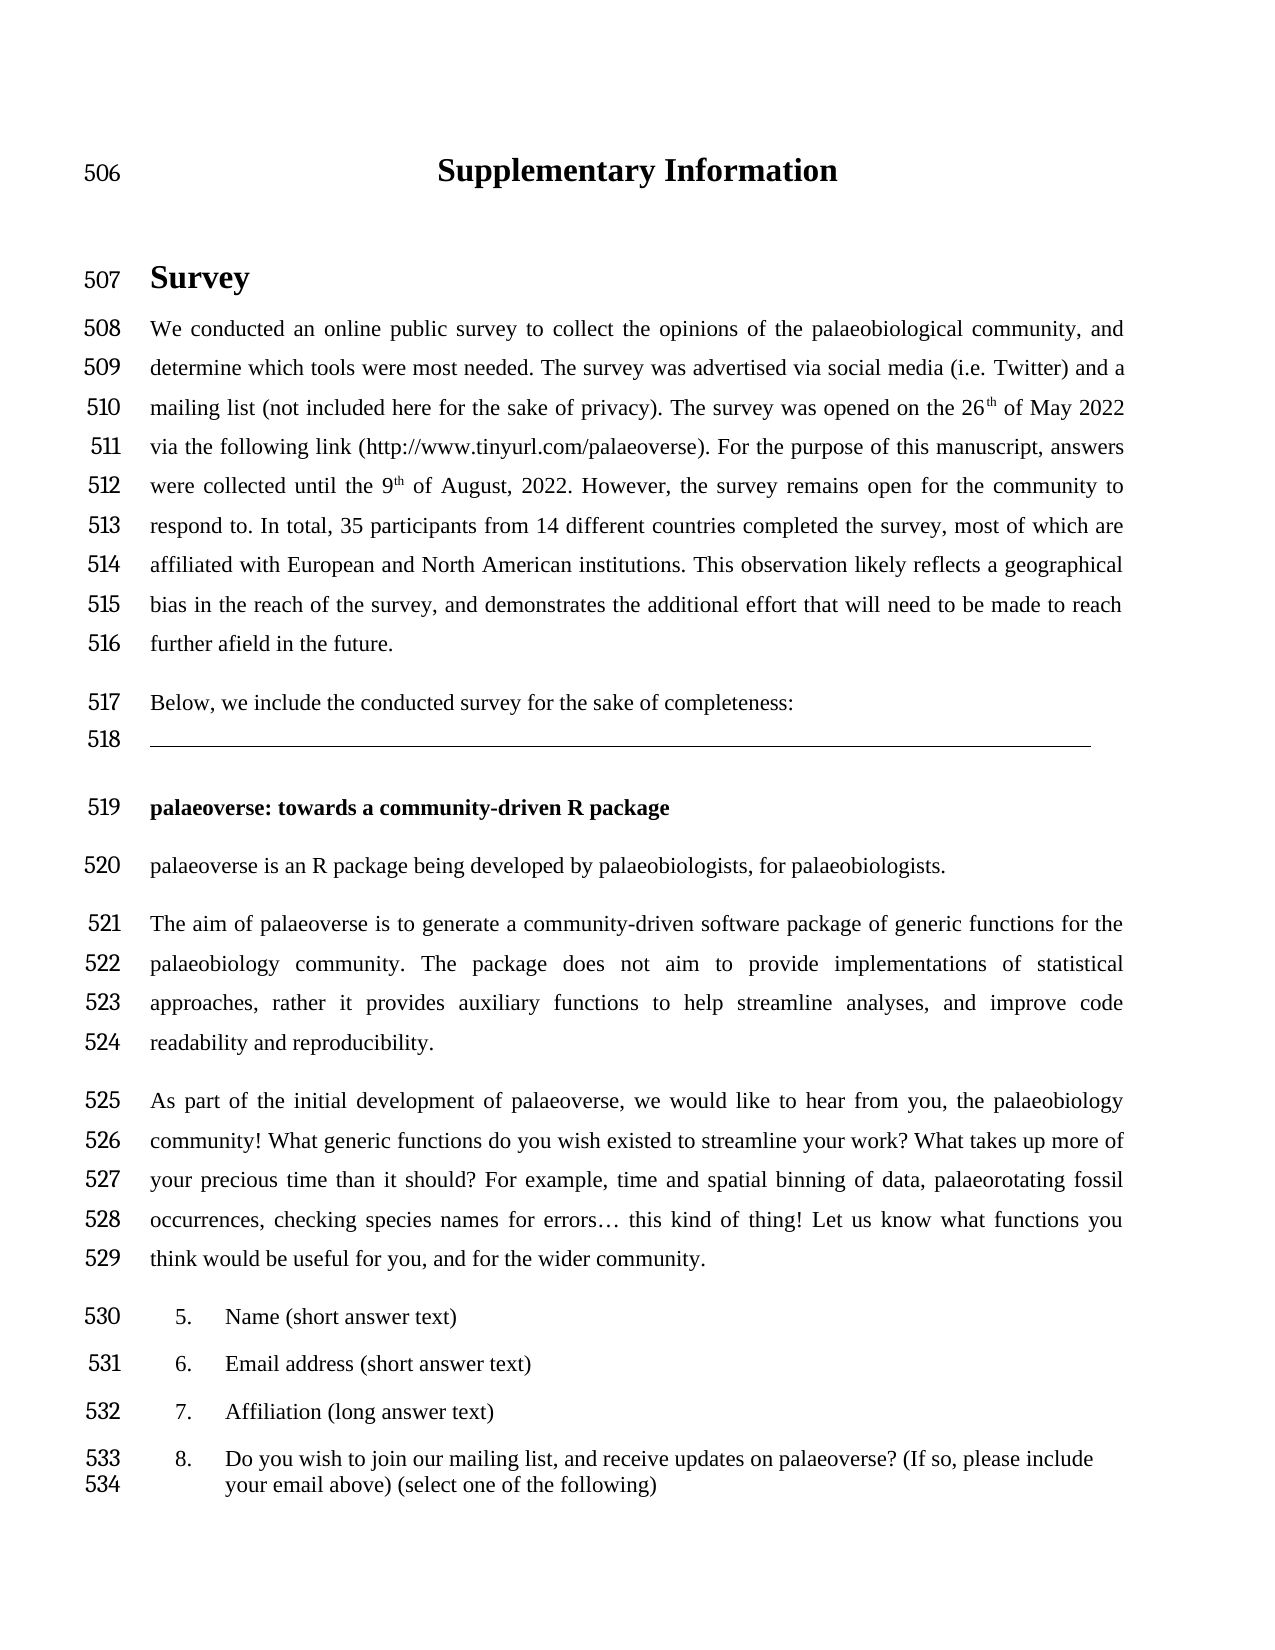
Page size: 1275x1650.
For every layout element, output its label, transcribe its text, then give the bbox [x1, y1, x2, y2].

text The aim of palaeoverse is to generate a community-driven software package of generic functions for the palaeobiology community. The package does not aim to provide implementations of statistical approaches, rather it provides auxiliary functions to help streamline analyses, and improve code readability and reproducibility. [150, 911, 1125, 1055]
list Name (short answer text) [175, 1303, 1125, 1330]
title Supplementary Information [150, 150, 1125, 188]
text As part of the initial development of palaeoverse, we would like to hear from you, the palaeobiology community! What generic functions do you wish existed to streamline your work? What takes up more of your precious time than it should? For example, time and spatial binning of data, palaeorotating fossil occurrences, checking species names for errors… this kind of thing! Let us know what functions you think would be useful for you, and for the wider community. [150, 1087, 1125, 1271]
text palaeoverse: towards a community-driven R package [150, 794, 1125, 820]
text Below, we include the conducted survey for the sake of completeness: [150, 689, 1125, 715]
list Do you wish to join our mailing list, and receive updates on palaeoverse? (If so, please include your email above) (select one of the following) [175, 1445, 1125, 1498]
text palaeoverse is an R package being developed by palaeobiologists, for palaeobiologists. [150, 852, 1125, 879]
list Affiliation (long answer text) [175, 1398, 1125, 1424]
subtitle Survey [150, 257, 1125, 296]
text We conducted an online public survey to collect the opinions of the palaeobiological community, and determine which tools were most needed. The survey was advertised via social media (i.e. Twitter) and a mailing list (not included here for the sake of privacy). The survey was opened on the 26th of May 2022 via the following link (http://www.tinyurl.com/palaeoverse). For the purpose of this manuscript, answers were collected until the 9th of August, 2022. However, the survey remains open for the community to respond to. In total, 35 participants from 14 different countries completed the survey, most of which are affiliated with European and North American institutions. This observation likely reflects a geographical bias in the reach of the survey, and demonstrates the additional effort that will need to be made to reach further afield in the future. [150, 314, 1125, 657]
list Email address (short answer text) [175, 1351, 1125, 1377]
